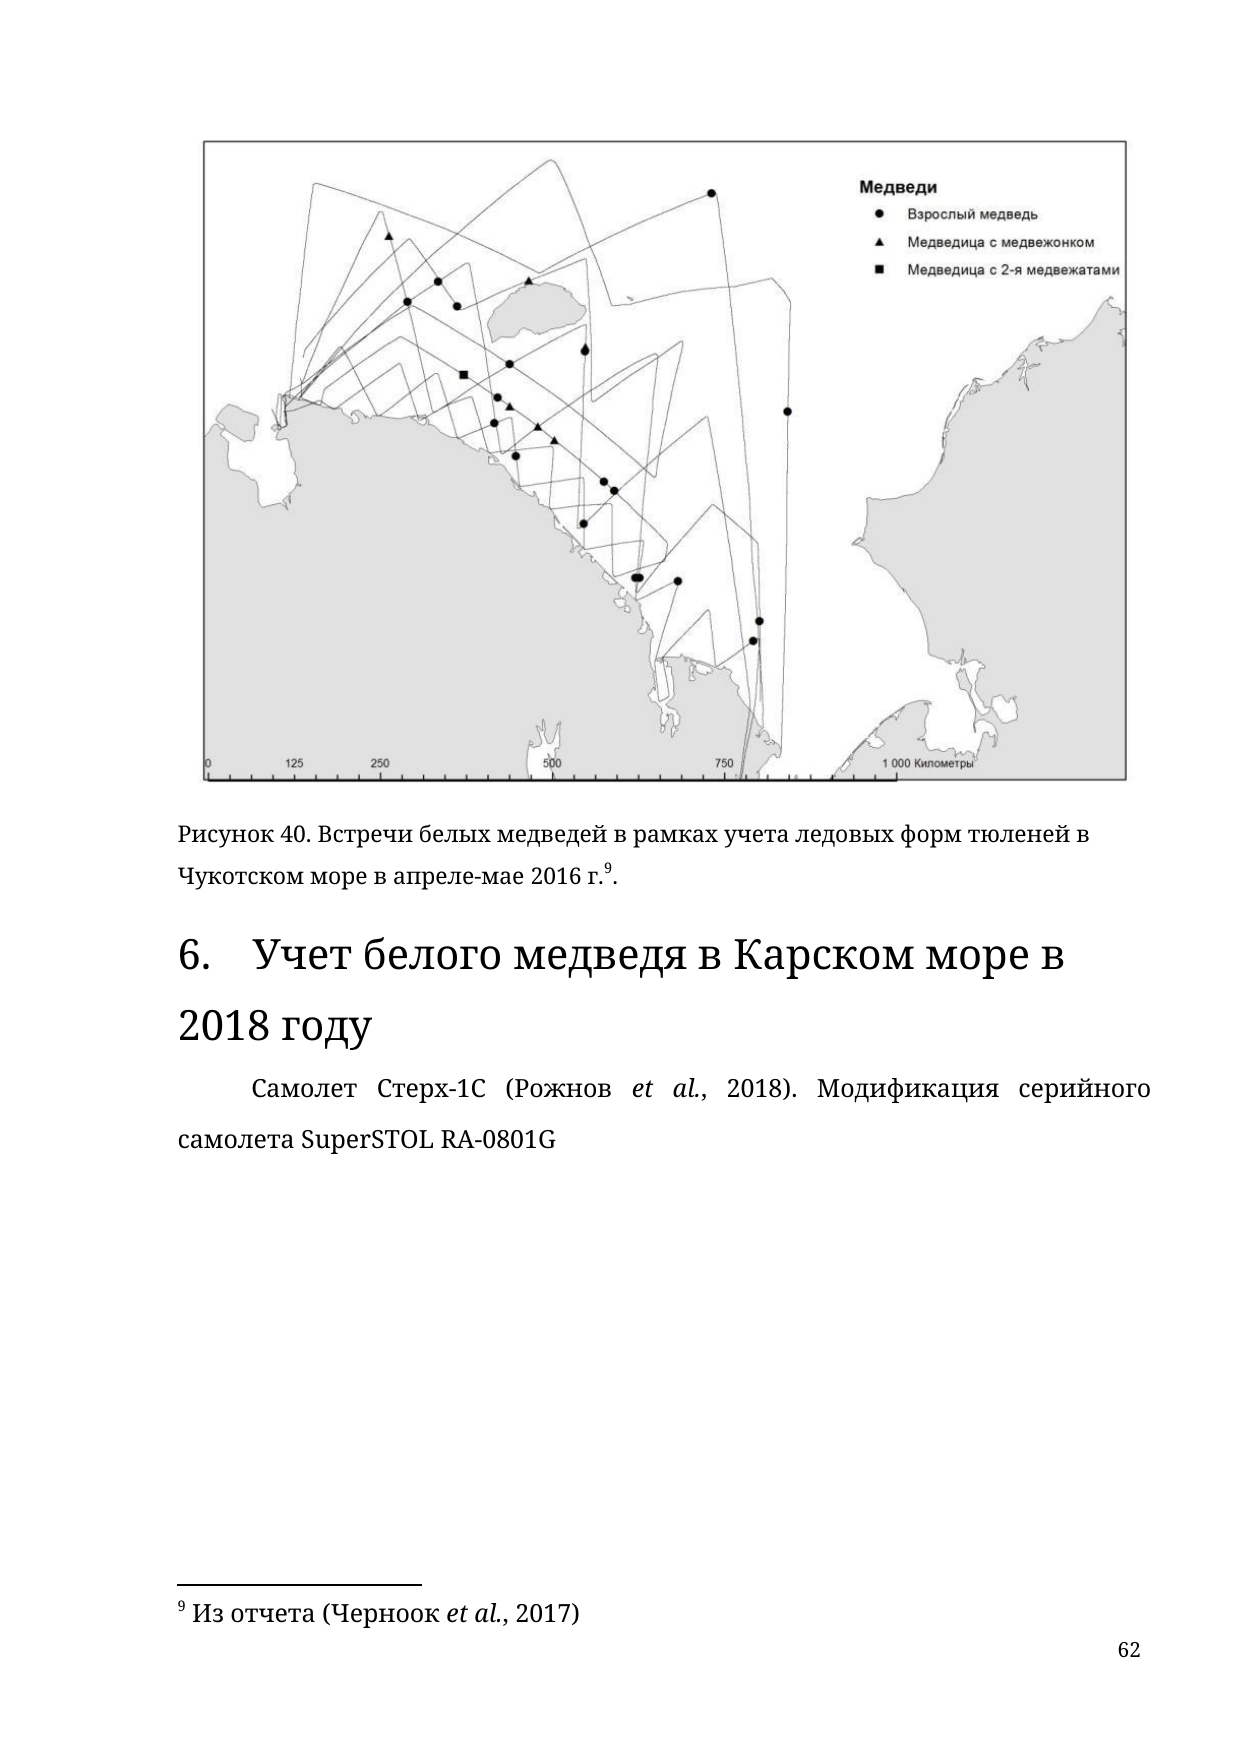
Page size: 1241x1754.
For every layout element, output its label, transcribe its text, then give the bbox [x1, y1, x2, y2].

subtitle Учет белого медведя в Карском море в 2018 году [177, 925, 1152, 1053]
text Рисунок 40. Встречи белых медведей в рамках учета ледовых форм тюленей в Чукотском море в апреле-мае 2016 г.. [177, 818, 1152, 892]
picture [181, 124, 1148, 806]
text Самолет Стерх-1С (Рожнов et al., 2018). Модификация серийного самолета SuperSTOL RA-0801G [177, 1071, 1152, 1156]
